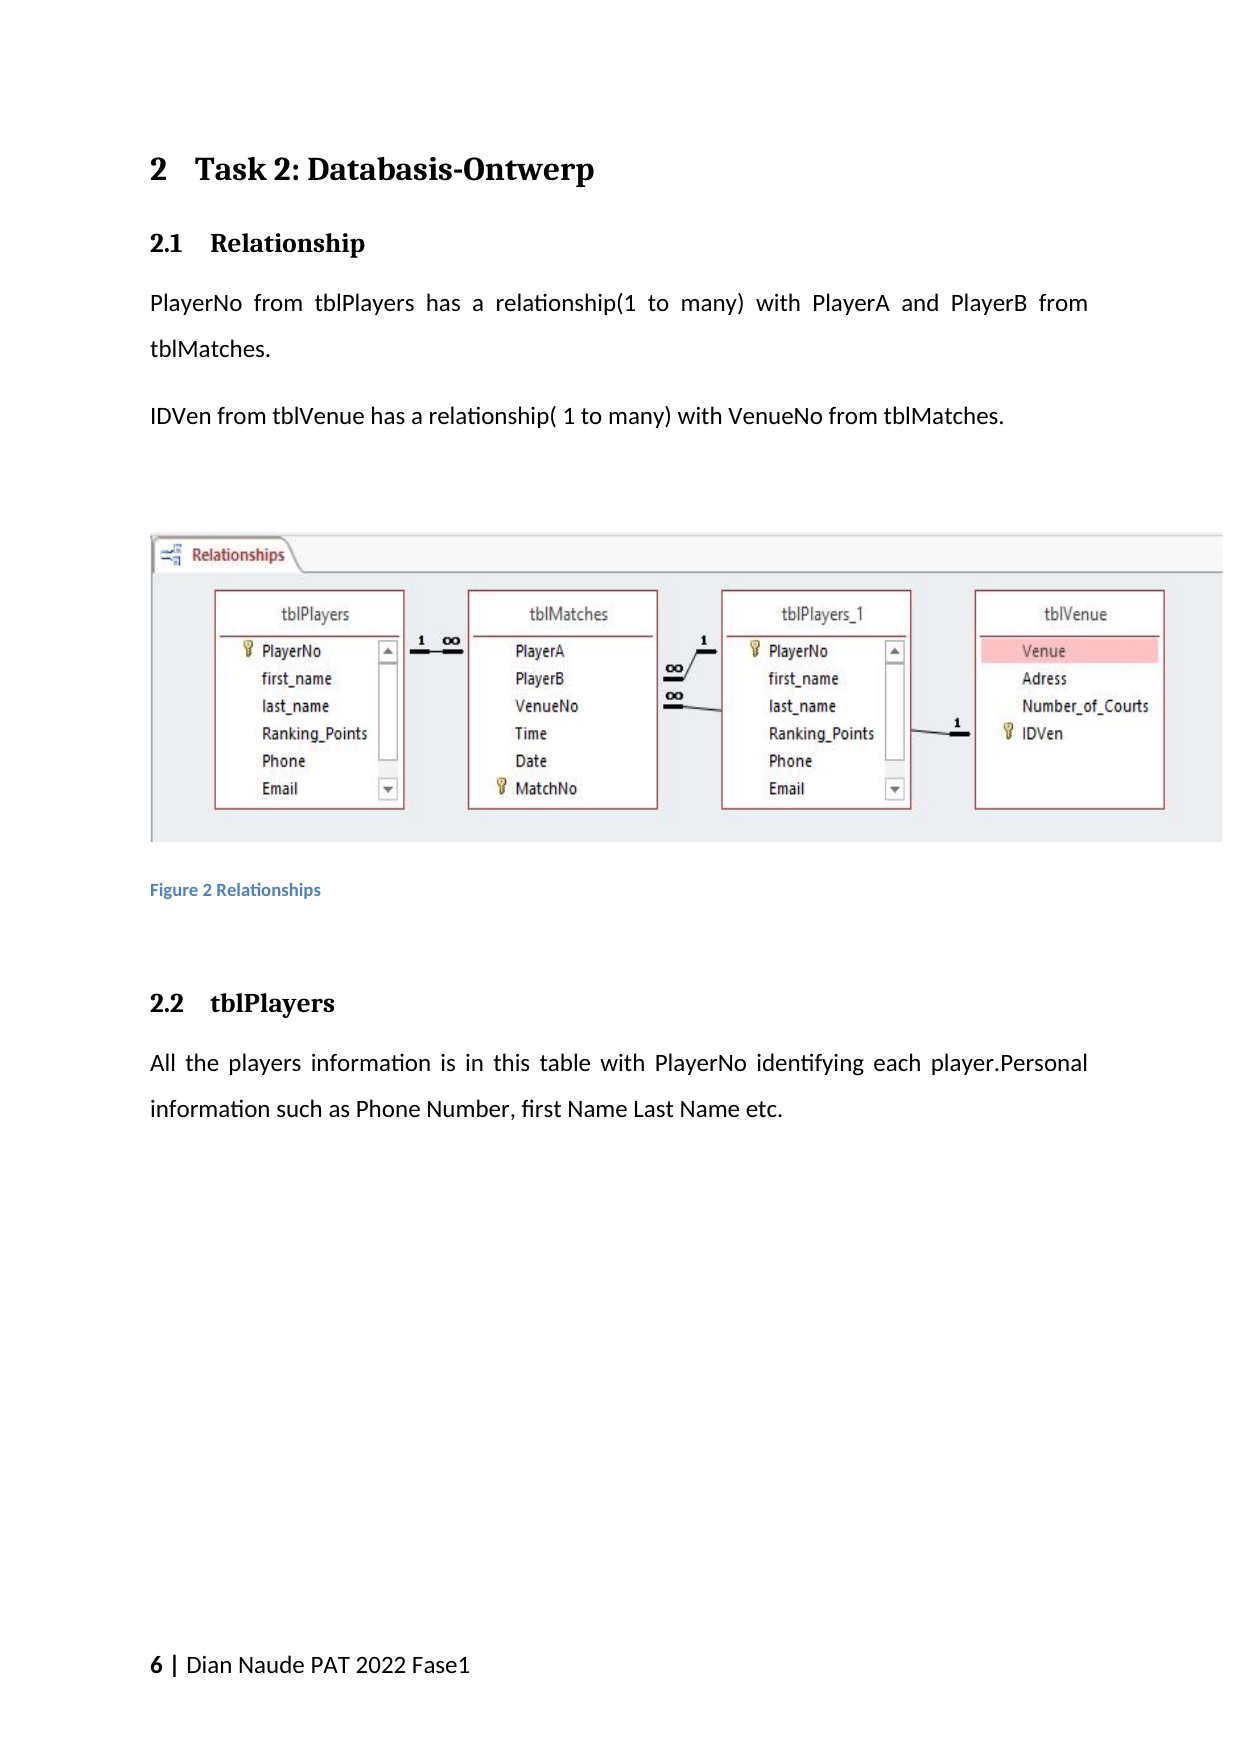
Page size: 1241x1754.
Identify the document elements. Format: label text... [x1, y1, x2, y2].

picture [150, 532, 1223, 842]
text PlayerNo from tblPlayers has a relationship(1 to many) with PlayerA and PlayerB from tblMatches. [150, 287, 1090, 364]
subtitle Relationship [150, 228, 1090, 259]
text IDVen from tblVenue has a relationship( 1 to many) with VenueNo from tblMatches. [150, 400, 1090, 430]
text Figure 2 Relationships [150, 878, 1090, 901]
subtitle tblPlayers [150, 988, 1090, 1019]
subtitle Task 2: Databasis-Ontwerp [150, 150, 1090, 188]
text All the players information is in this table with PlayerNo identifying each player.Personal information such as Phone Number, first Name Last Name etc. [150, 1047, 1090, 1123]
